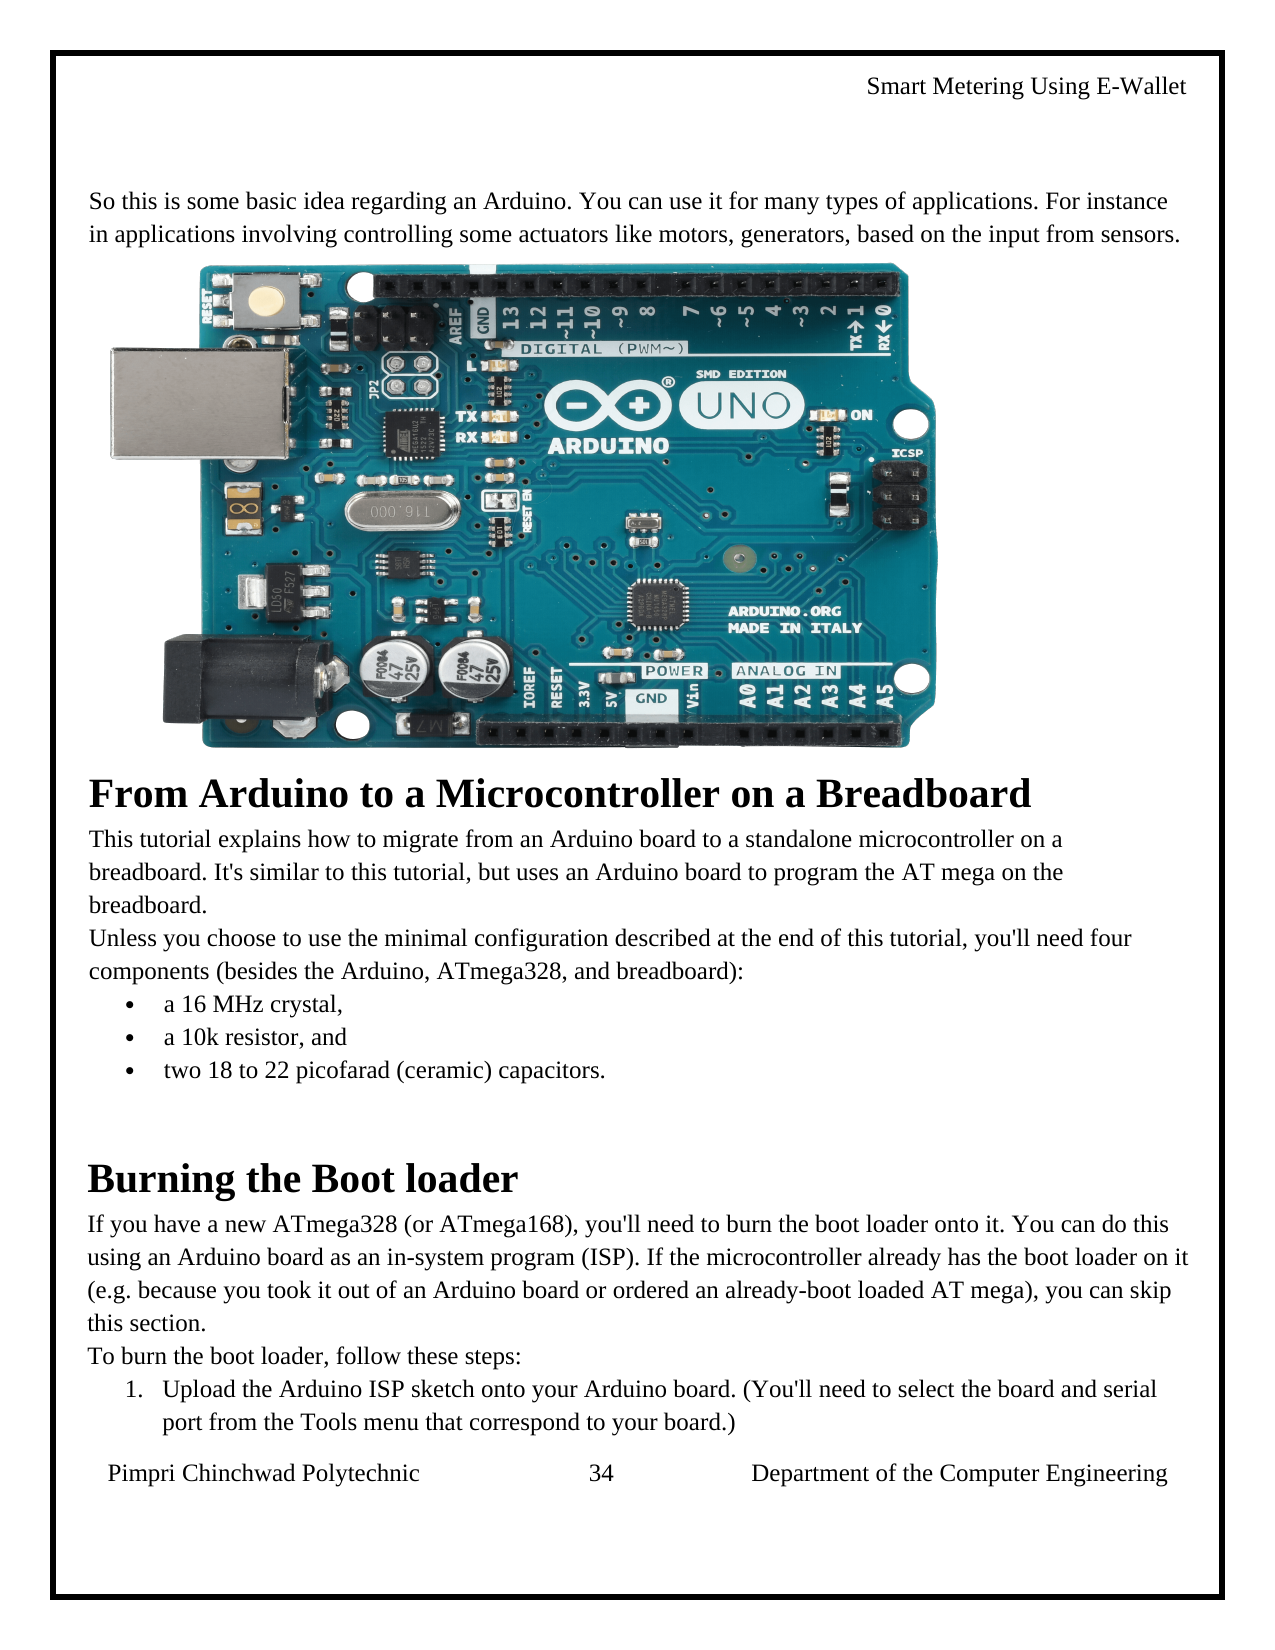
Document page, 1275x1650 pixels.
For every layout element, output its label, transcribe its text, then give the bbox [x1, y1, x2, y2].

text From Arduino to a Microcontroller on a Breadboard [89, 768, 1186, 816]
picture [88, 251, 953, 765]
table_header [87, 1154, 1219, 1440]
text So this is some basic idea regarding an Arduino. You can use it for many types of applications. For instance in applications involving controlling some actuators like motors, generators, based on the input from sensors. [89, 186, 1186, 247]
text This tutorial explains how to migrate from an Arduino board to a standalone microcontroller on a breadboard. It's similar to this tutorial, but uses an Arduino board to program the AT mega on the breadboard. [89, 824, 1186, 918]
list a 16 MHz crystal, [126, 989, 1186, 1017]
list a 10k resistor, and [126, 1022, 1186, 1051]
text Unless you choose to use the minimal configuration described at the end of this tutorial, you'll need four components (besides the Arduino, ATmega328, and breadboard): [89, 923, 1186, 984]
list two 18 to 22 picofarad (ceramic) capacitors. [126, 1055, 1186, 1083]
